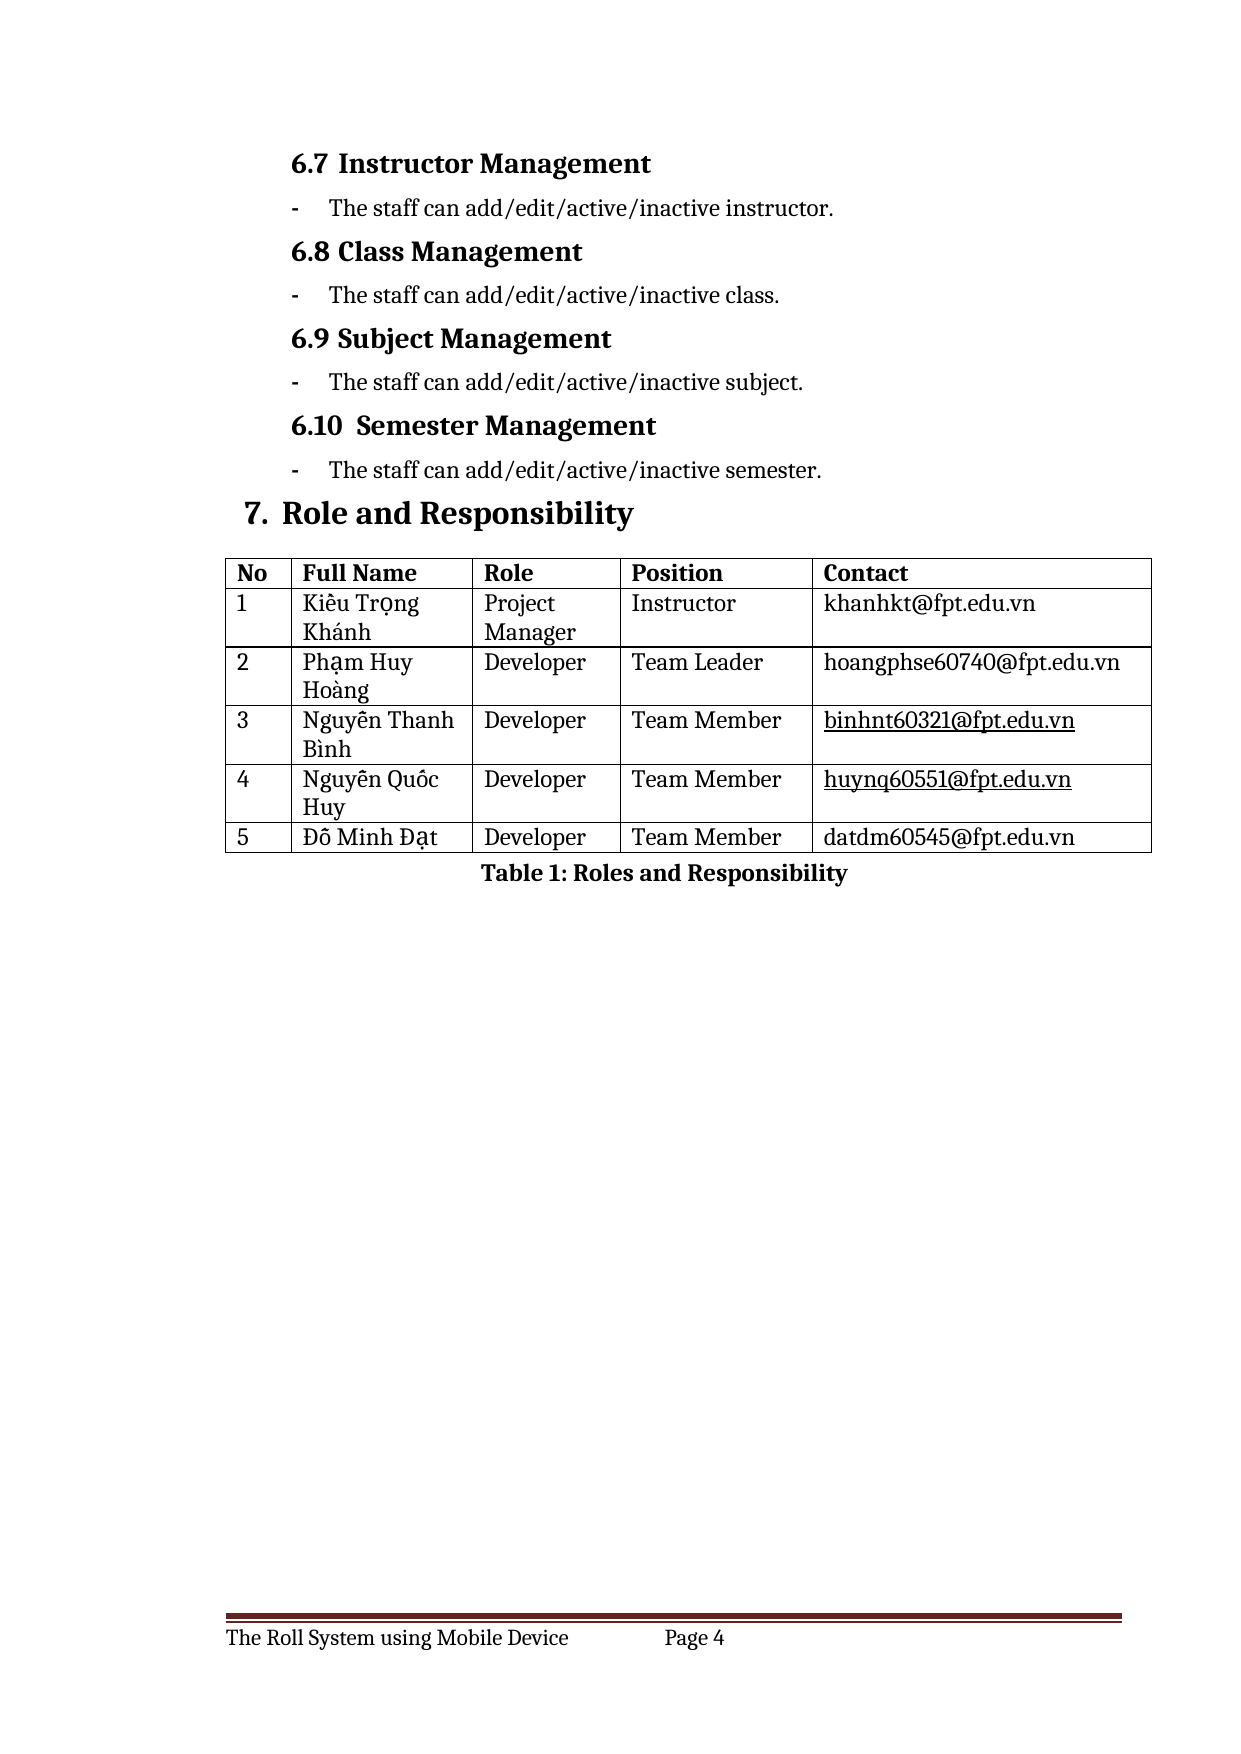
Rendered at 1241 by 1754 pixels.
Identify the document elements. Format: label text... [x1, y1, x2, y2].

table_cell Developer [473, 706, 620, 763]
table_cell hoangphse60740@fpt.edu.vn [813, 648, 1151, 705]
table_cell Team Member [621, 765, 812, 822]
table_cell Team Member [621, 823, 812, 852]
table_cell Team Member [621, 706, 812, 763]
table_cell Nguyễn Thanh Bình [292, 706, 472, 763]
table_header Position [621, 559, 812, 588]
table_cell 3 [226, 706, 291, 763]
subtitle Subject Management [291, 322, 1122, 356]
table_cell Phạm Huy Hoàng [292, 648, 472, 705]
table_cell Đỗ Minh Đạt [292, 823, 472, 852]
table_cell huynq60551@fpt.edu.vn [813, 765, 1151, 822]
subtitle Role and Responsibility [244, 495, 1122, 533]
subtitle Instructor Management [291, 148, 1122, 181]
table_cell khanhkt@fpt.edu.vn [813, 589, 1151, 646]
subtitle Semester Management [291, 409, 1122, 443]
table_header Contact [813, 559, 1151, 588]
table_cell 4 [226, 765, 291, 822]
table_cell binhnt60321@fpt.edu.vn [813, 706, 1151, 763]
text Table 1: Roles and Responsibility [207, 859, 1122, 888]
table_cell Project Manager [473, 589, 620, 646]
table_cell Developer [473, 648, 620, 705]
list The staff can add/edit/active/inactive instructor. [291, 194, 1122, 222]
table_cell Team Leader [621, 648, 812, 705]
table_header Role [473, 559, 620, 588]
table_cell Kiều Trọng Khánh [292, 589, 472, 646]
list The staff can add/edit/active/inactive subject. [291, 368, 1122, 397]
list The staff can add/edit/active/inactive semester. [291, 456, 1122, 484]
table_header Full Name [292, 559, 472, 588]
subtitle Class Management [291, 235, 1122, 268]
table_cell Developer [473, 765, 620, 822]
table_cell 1 [226, 589, 291, 646]
table_cell datdm60545@fpt.edu.vn [813, 823, 1151, 852]
table_cell Developer [473, 823, 620, 852]
table_cell Instructor [621, 589, 812, 646]
list The staff can add/edit/active/inactive class. [291, 281, 1122, 310]
table_header No [226, 559, 291, 588]
table_cell Nguyễn Quốc Huy [292, 765, 472, 822]
table_cell 2 [226, 648, 291, 705]
table_cell 5 [226, 823, 291, 852]
